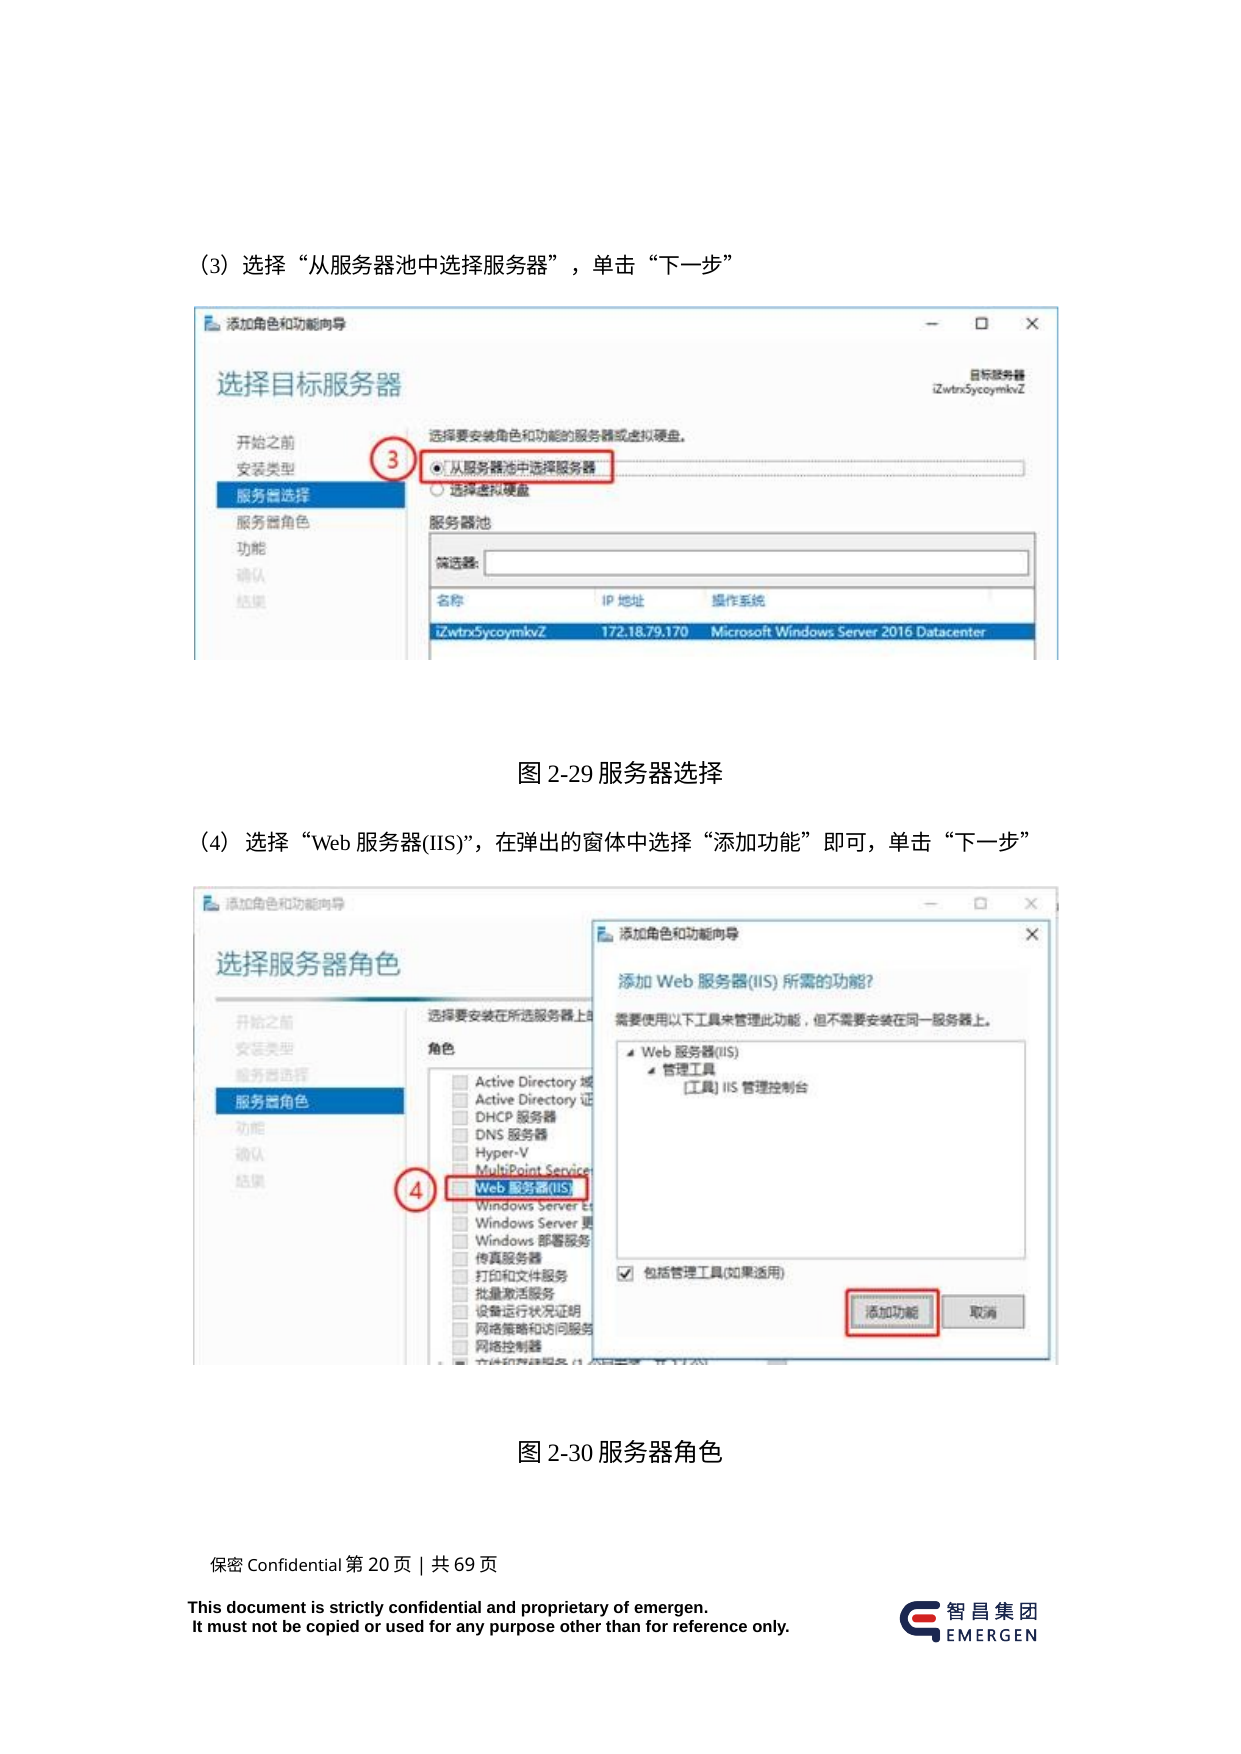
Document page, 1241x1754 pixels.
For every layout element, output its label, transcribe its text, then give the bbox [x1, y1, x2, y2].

picture [194, 306, 1059, 660]
text （4） 选择“Web 服务器(IIS)”，在弹出的窗体中选择“添加功能”即可，单击“下一步” [187, 824, 1053, 858]
picture [193, 886, 1059, 1365]
picture [871, 1550, 1064, 1689]
text （3）选择“从服务器池中选择服务器”，单击“下一步” [187, 247, 1053, 281]
